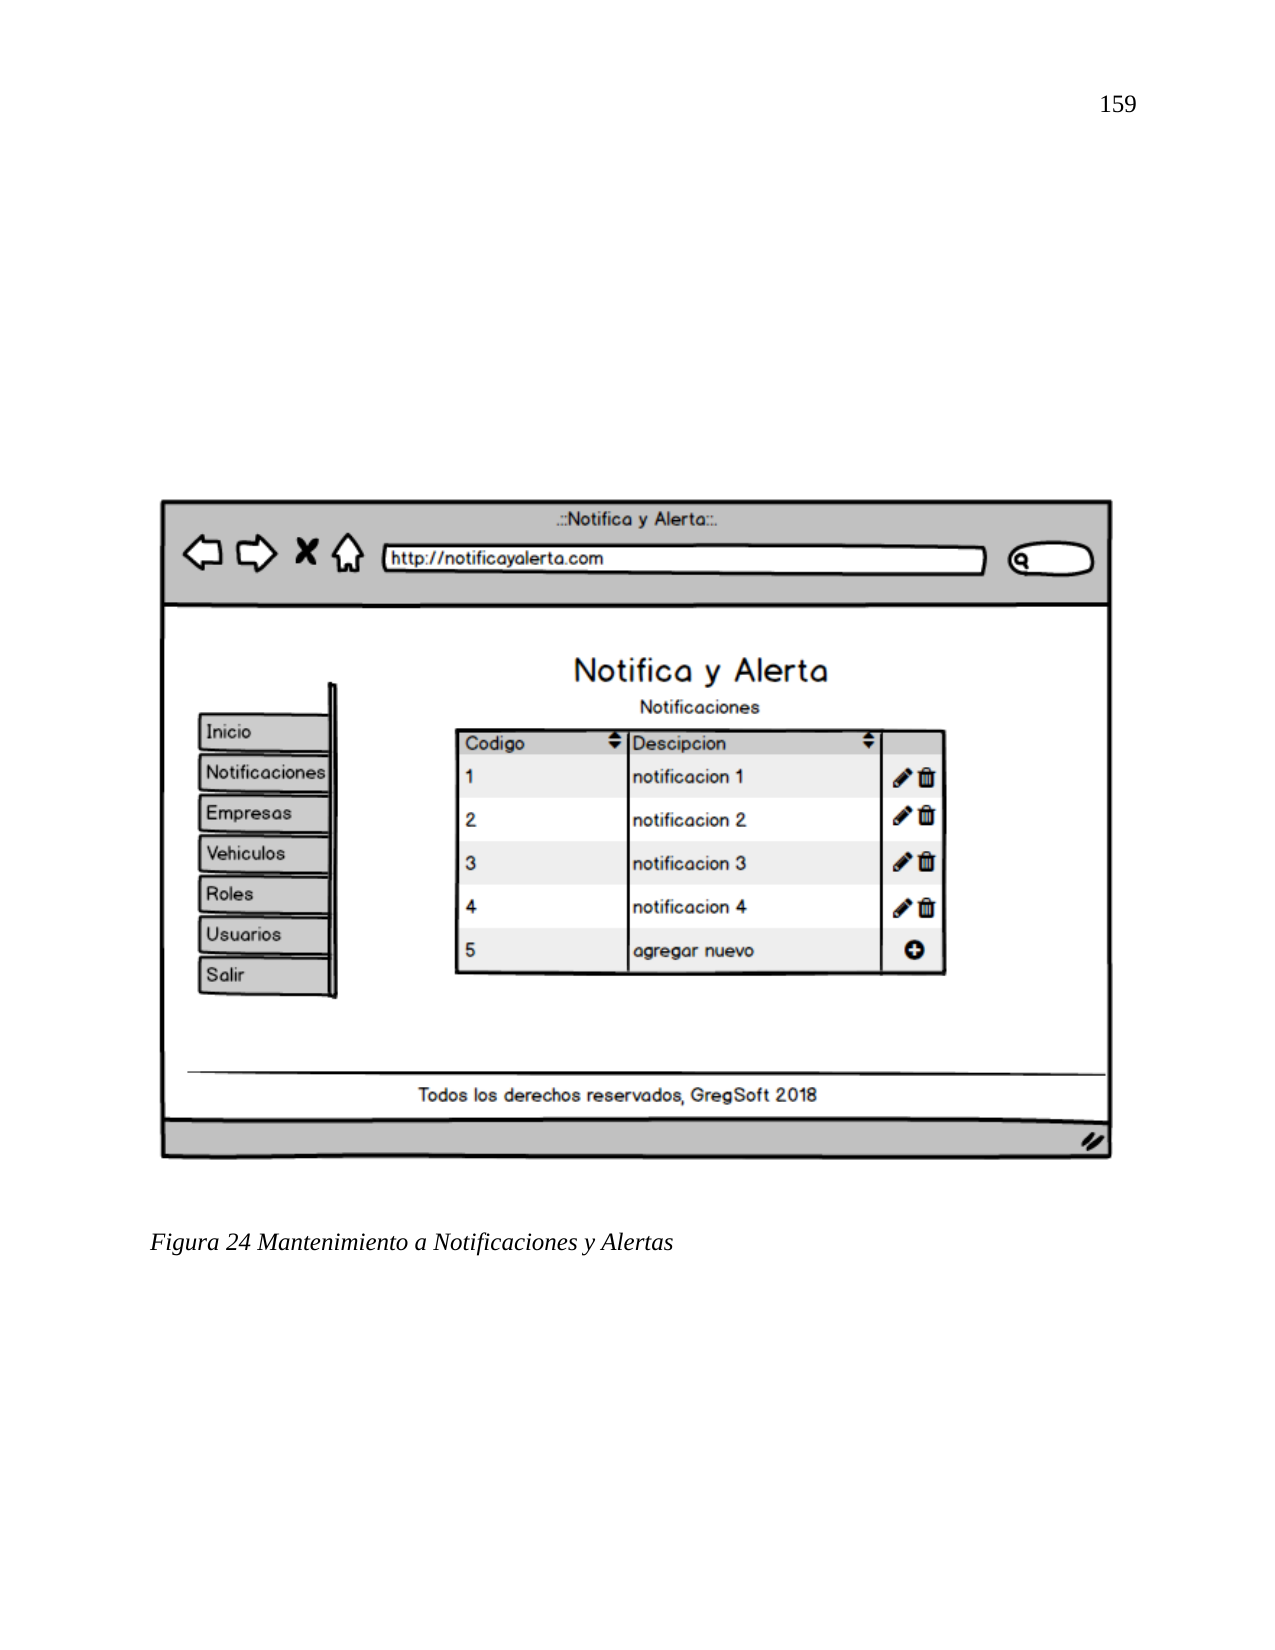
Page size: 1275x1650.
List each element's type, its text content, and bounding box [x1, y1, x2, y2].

picture [150, 495, 1125, 1170]
